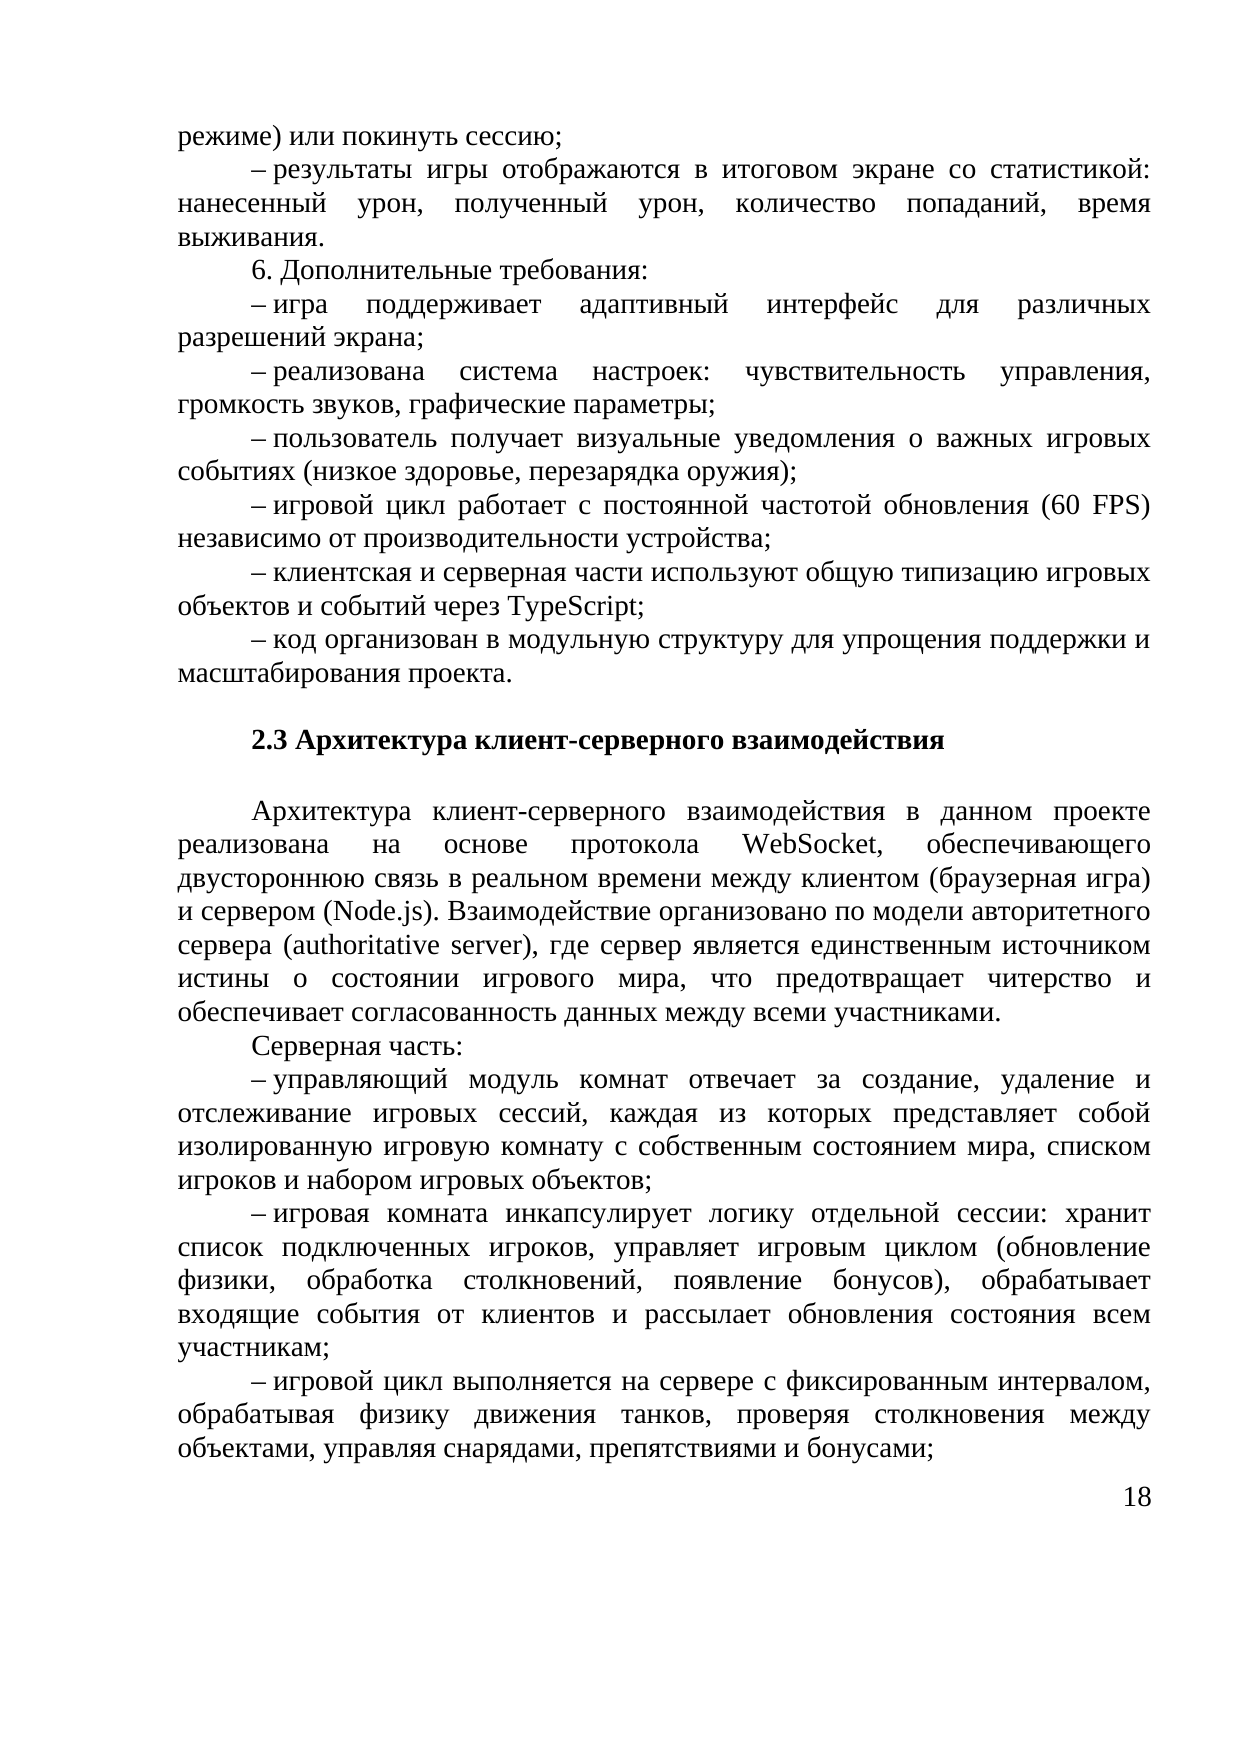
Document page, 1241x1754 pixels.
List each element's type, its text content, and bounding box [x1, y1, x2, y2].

text Архитектура клиент-серверного взаимодействия в данном проекте реализована на основе протокола WebSocket, обеспечивающего двустороннюю связь в реальном времени между клиентом (браузерная игра) и сервером (Node.js). Взаимодействие организовано по модели авторитетного сервера (authoritative server), где сервер является единственным источником истины о состоянии игрового мира, что предотвращает читерство и обеспечивает согласованность данных между всеми участниками. [177, 793, 1152, 1028]
subtitle Архитектура клиент-серверного взаимодействия [251, 722, 1152, 755]
text управляющий модуль комнат отвечает за создание, удаление и отслеживание игровых сессий, каждая из которых представляет собой изолированную игровую комнату с собственным состоянием мира, списком игроков и набором игровых объектов; [177, 1061, 1152, 1195]
text игра поддерживает адаптивный интерфейс для различных разрешений экрана; [177, 286, 1152, 353]
text код организован в модульную структуру для упрощения поддержки и масштабирования проекта. [177, 621, 1152, 688]
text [177, 118, 1152, 152]
text реализована система настроек: чувствительность управления, громкость звуков, графические параметры; [177, 353, 1152, 420]
text Серверная часть: [177, 1028, 1152, 1061]
text игровой цикл работает с постоянной частотой обновления (60 FPS) независимо от производительности устройства; [177, 487, 1152, 554]
text пользователь получает визуальные уведомления о важных игровых событиях (низкое здоровье, перезарядка оружия); [177, 420, 1152, 487]
text игровой цикл выполняется на сервере с фиксированным интервалом, обрабатывая физику движения танков, проверяя столкновения между объектами, управляя снарядами, препятствиями и бонусами; [177, 1363, 1152, 1464]
text результаты игры отображаются в итоговом экране со статистикой: нанесенный урон, полученный урон, количество попаданий, время выживания. [177, 152, 1152, 252]
text 6. Дополнительные требования: [177, 252, 1152, 286]
text клиентская и серверная части используют общую типизацию игровых объектов и событий через TypeScript; [177, 554, 1152, 621]
text игровая комната инкапсулирует логику отдельной сессии: хранит список подключенных игроков, управляет игровым циклом (обновление физики, обработка столкновений, появление бонусов), обрабатывает входящие события от клиентов и рассылает обновления состояния всем участникам; [177, 1195, 1152, 1363]
